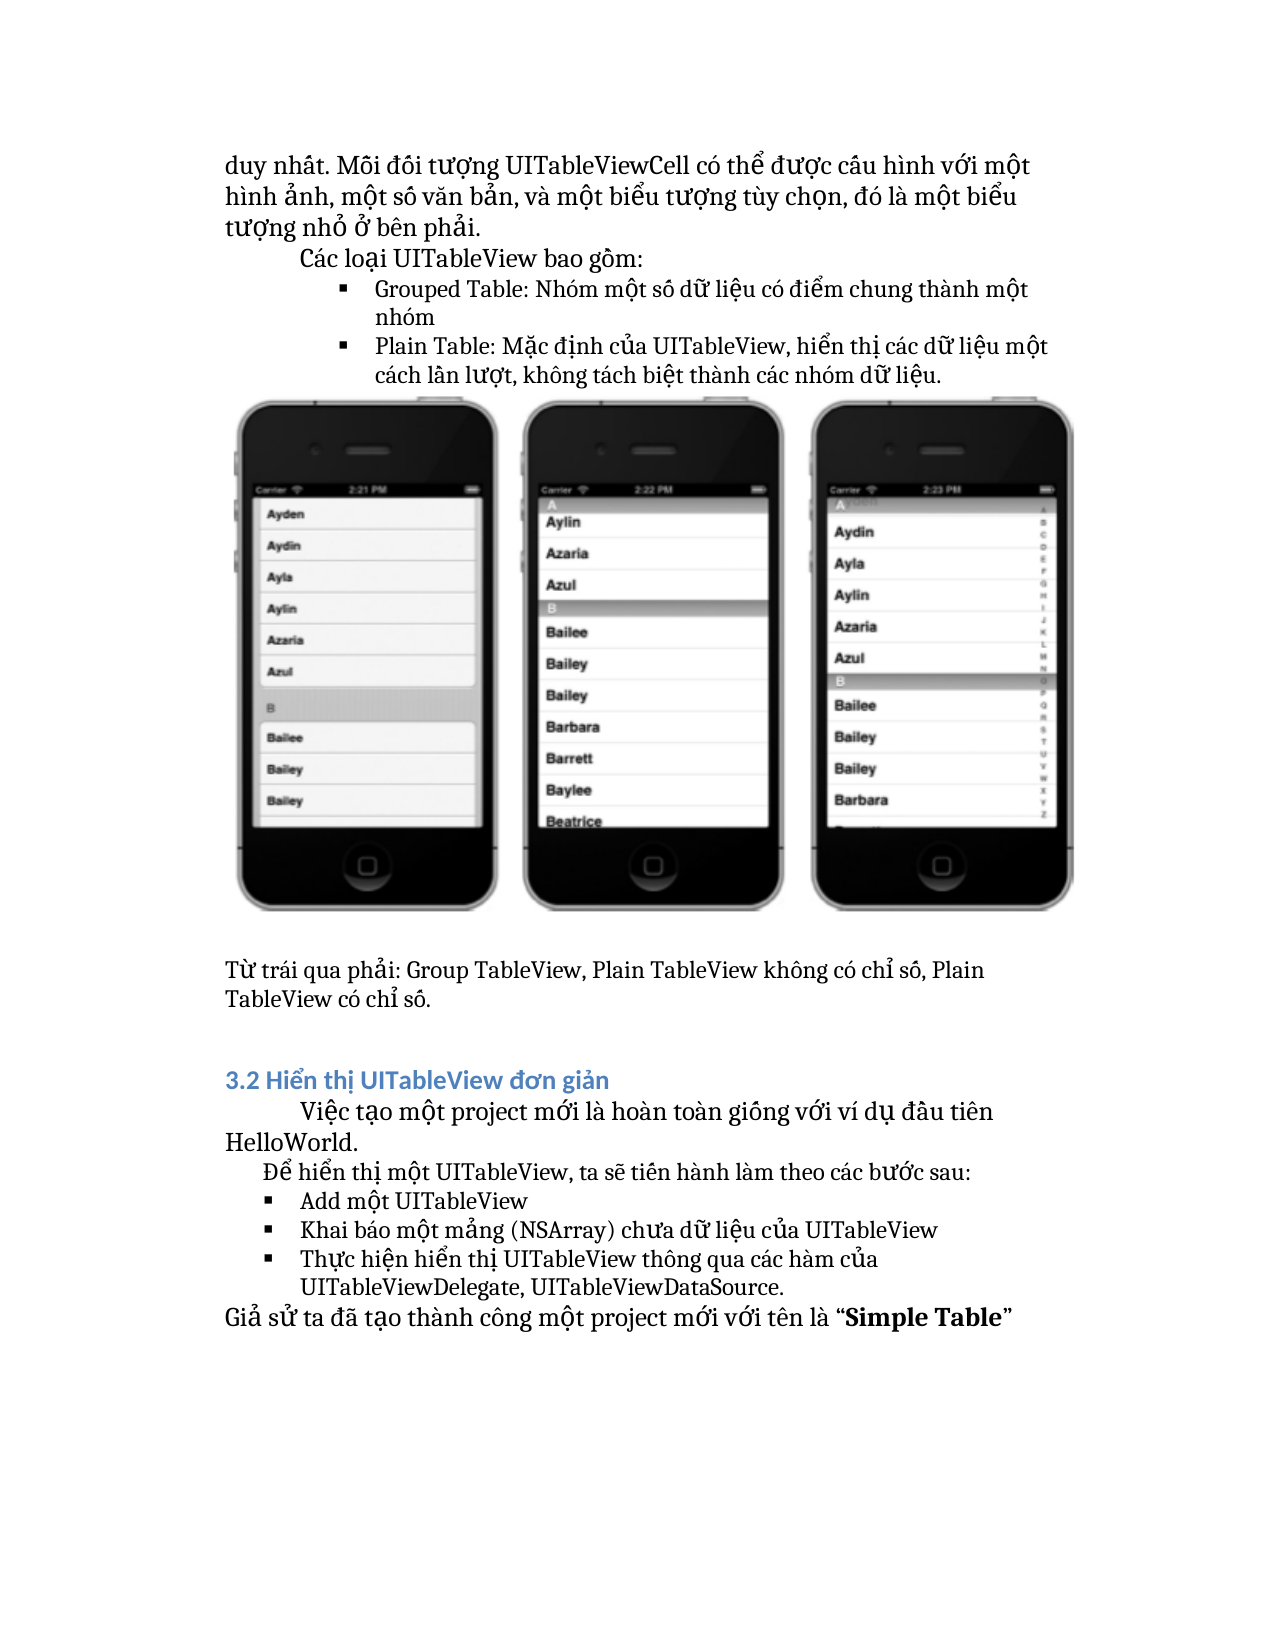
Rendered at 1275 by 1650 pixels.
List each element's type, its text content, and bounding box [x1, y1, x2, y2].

text Giả sử ta đã tạo thành công một project mới với tên là “Simple Table” [225, 1302, 1087, 1333]
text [225, 150, 1087, 243]
list Khai báo một mảng (NSArray) chưa dữ liệu của UITableView [262, 1216, 1087, 1244]
picture [225, 389, 1088, 927]
list Thực hiện hiển thị UITableView thông qua các hàm của UITableViewDelegate, UITableViewDataSource. [262, 1244, 1087, 1302]
list Add một UITableView [262, 1187, 1087, 1216]
text Từ trái qua phải: Group TableView, Plain TableView không có chỉ số, Plain TableView có chỉ số. [225, 956, 1087, 1013]
list Plain Table: Mặc định của UITableView, hiển thị các dữ liệu một cách lần lượt, không tách biệt thành các nhóm dữ liệu. [337, 332, 1087, 389]
text Các loại UITableView bao gồm: [225, 243, 1087, 274]
list Grouped Table: Nhóm một số dữ liệu có điểm chung thành một nhóm [337, 274, 1087, 332]
text Để hiển thị một UITableView, ta sẽ tiến hành làm theo các bước sau: [225, 1158, 1087, 1187]
subtitle 3.2 Hiển thị UITableView đơn giản [225, 1063, 1087, 1096]
text Việc tạo một project mới là hoàn toàn giống với ví dụ đầu tiên HelloWorld. [225, 1096, 1087, 1158]
